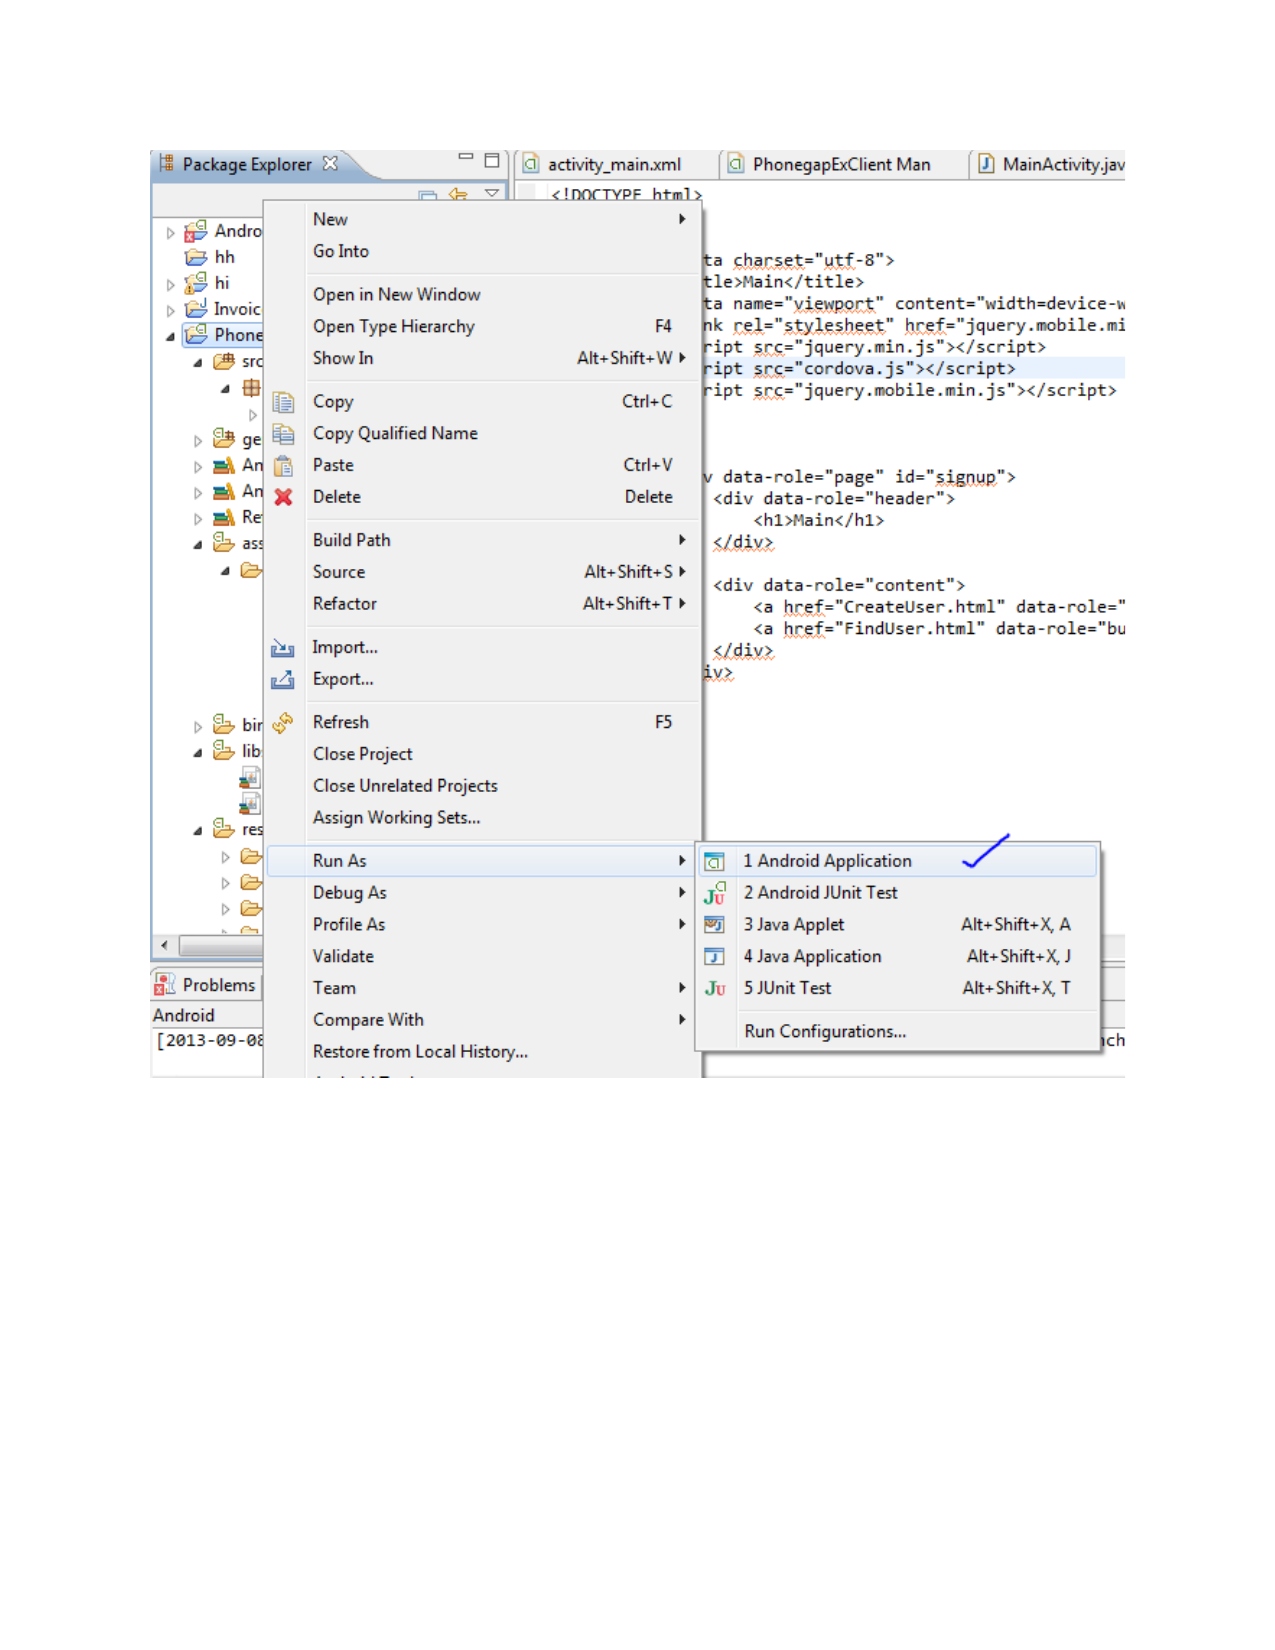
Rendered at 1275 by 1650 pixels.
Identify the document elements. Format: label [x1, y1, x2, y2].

picture [150, 150, 1125, 1078]
